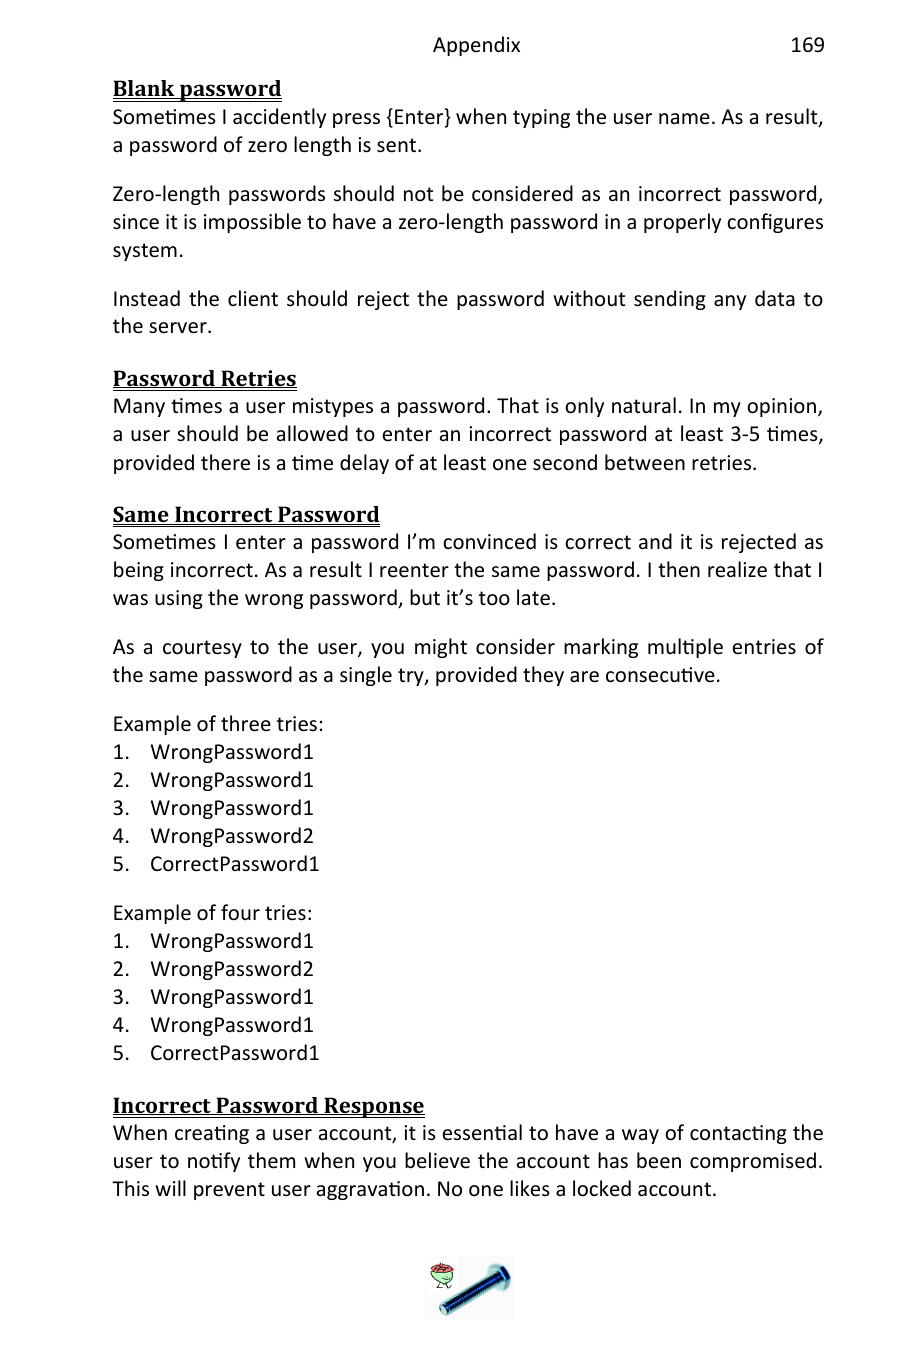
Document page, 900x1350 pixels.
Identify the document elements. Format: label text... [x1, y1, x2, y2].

list WrongPassword1 [112, 982, 825, 1010]
list WrongPassword1 [112, 1010, 825, 1038]
text Same Incorrect Password [112, 501, 825, 527]
list WrongPassword1 [112, 737, 825, 765]
list WrongPassword2 [112, 954, 825, 982]
text When creating a user account, it is essential to have a way of contacting the user to notify them when you believe the account has been compromised. This will prevent user aggravation. No one likes a locked account. [112, 1118, 825, 1202]
text Many times a user mistypes a password. That is only natural. In my opinion, a user should be allowed to enter an incorrect password at least 3-5 times, provided there is a time delay of at least one second between retries. [112, 392, 825, 476]
text Zero-length passwords should not be considered as an incorrect password, since it is impossible to have a zero-length password in a properly configures system. [112, 179, 825, 263]
text Blank password [112, 75, 825, 102]
text Password Retries [112, 365, 825, 392]
text Instead the client should reject the password without sending any data to the server. [112, 284, 825, 340]
text Sometimes I accidently press {Enter} when typing the user name. As a result, a password of zero length is sent. [112, 102, 825, 158]
text Example of three tries: [112, 709, 825, 737]
list WrongPassword1 [112, 765, 825, 793]
picture [423, 1256, 514, 1320]
text Incorrect Password Response [112, 1091, 825, 1118]
list WrongPassword2 [112, 821, 825, 849]
list CorrectPassword1 [112, 849, 825, 877]
list WrongPassword1 [112, 793, 825, 821]
list WrongPassword1 [112, 926, 825, 954]
text Example of four tries: [112, 898, 825, 926]
text As a courtesy to the user, you might consider marking multiple entries of the same password as a single try, provided they are consecutive. [112, 632, 825, 688]
text Sometimes I enter a password I’m convinced is correct and it is rejected as being incorrect. As a result I reenter the same password. I then realize that I was using the wrong password, but it’s too late. [112, 527, 825, 612]
list CorrectPassword1 [112, 1038, 825, 1066]
